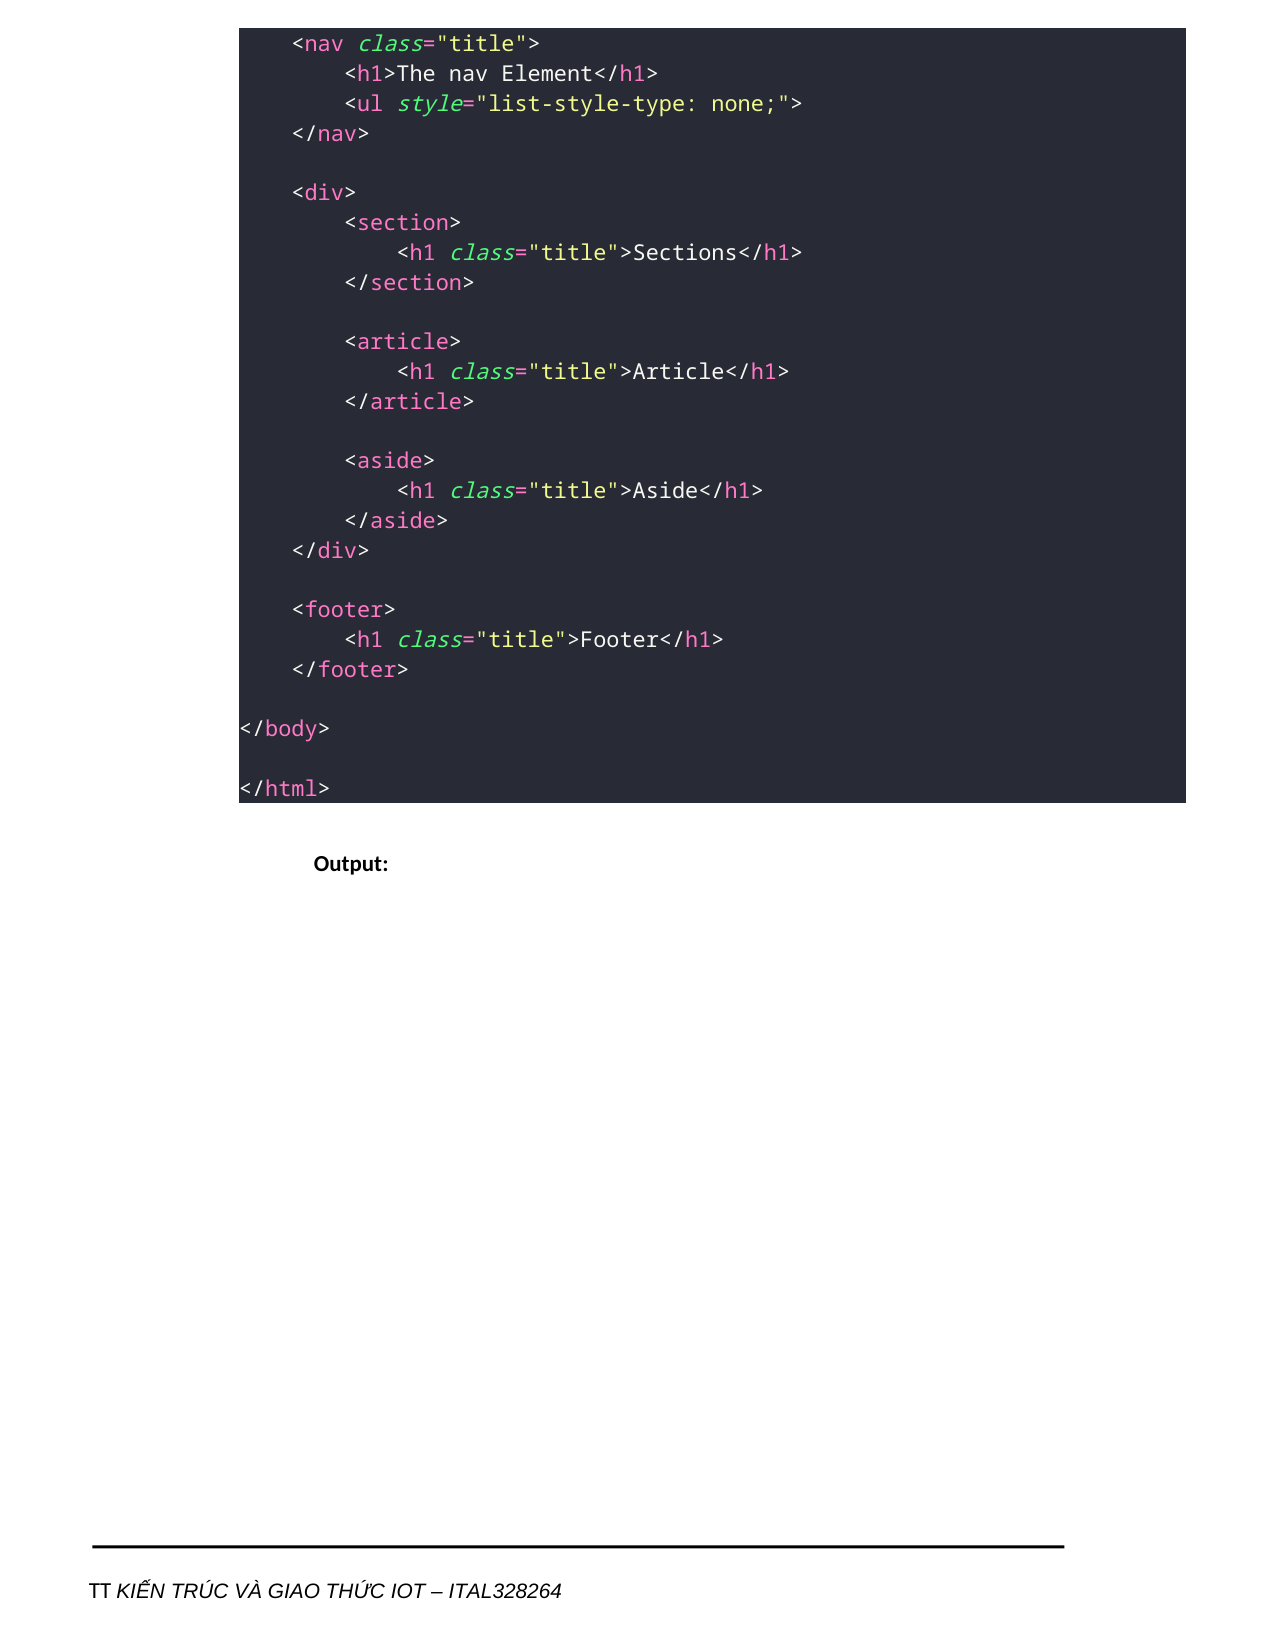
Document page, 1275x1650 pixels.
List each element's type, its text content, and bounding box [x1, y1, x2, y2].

text <h1 class="title">Sections</h1> [239, 237, 1186, 266]
text <h1>The nav Element</h1> [239, 58, 1186, 88]
text </article> [239, 386, 1186, 415]
text Output: [314, 849, 1186, 878]
text <article> [239, 326, 1186, 356]
text </section> [239, 266, 1186, 296]
text <div> [239, 177, 1186, 207]
text </html> [239, 773, 1186, 803]
text <h1 class="title">Footer</h1> [239, 624, 1186, 654]
text </body> [239, 713, 1186, 743]
text <h1 class="title">Article</h1> [239, 356, 1186, 386]
text <nav class="title"> [239, 28, 1186, 58]
text </footer> [239, 654, 1186, 683]
text <section> [239, 207, 1186, 237]
text </aside> [239, 505, 1186, 534]
text <footer> [239, 594, 1186, 624]
text <aside> [239, 445, 1186, 475]
text <ul style="list-style-type: none;"> [239, 88, 1186, 117]
text </div> [239, 534, 1186, 564]
text </nav> [239, 117, 1186, 147]
text <h1 class="title">Aside</h1> [239, 475, 1186, 505]
